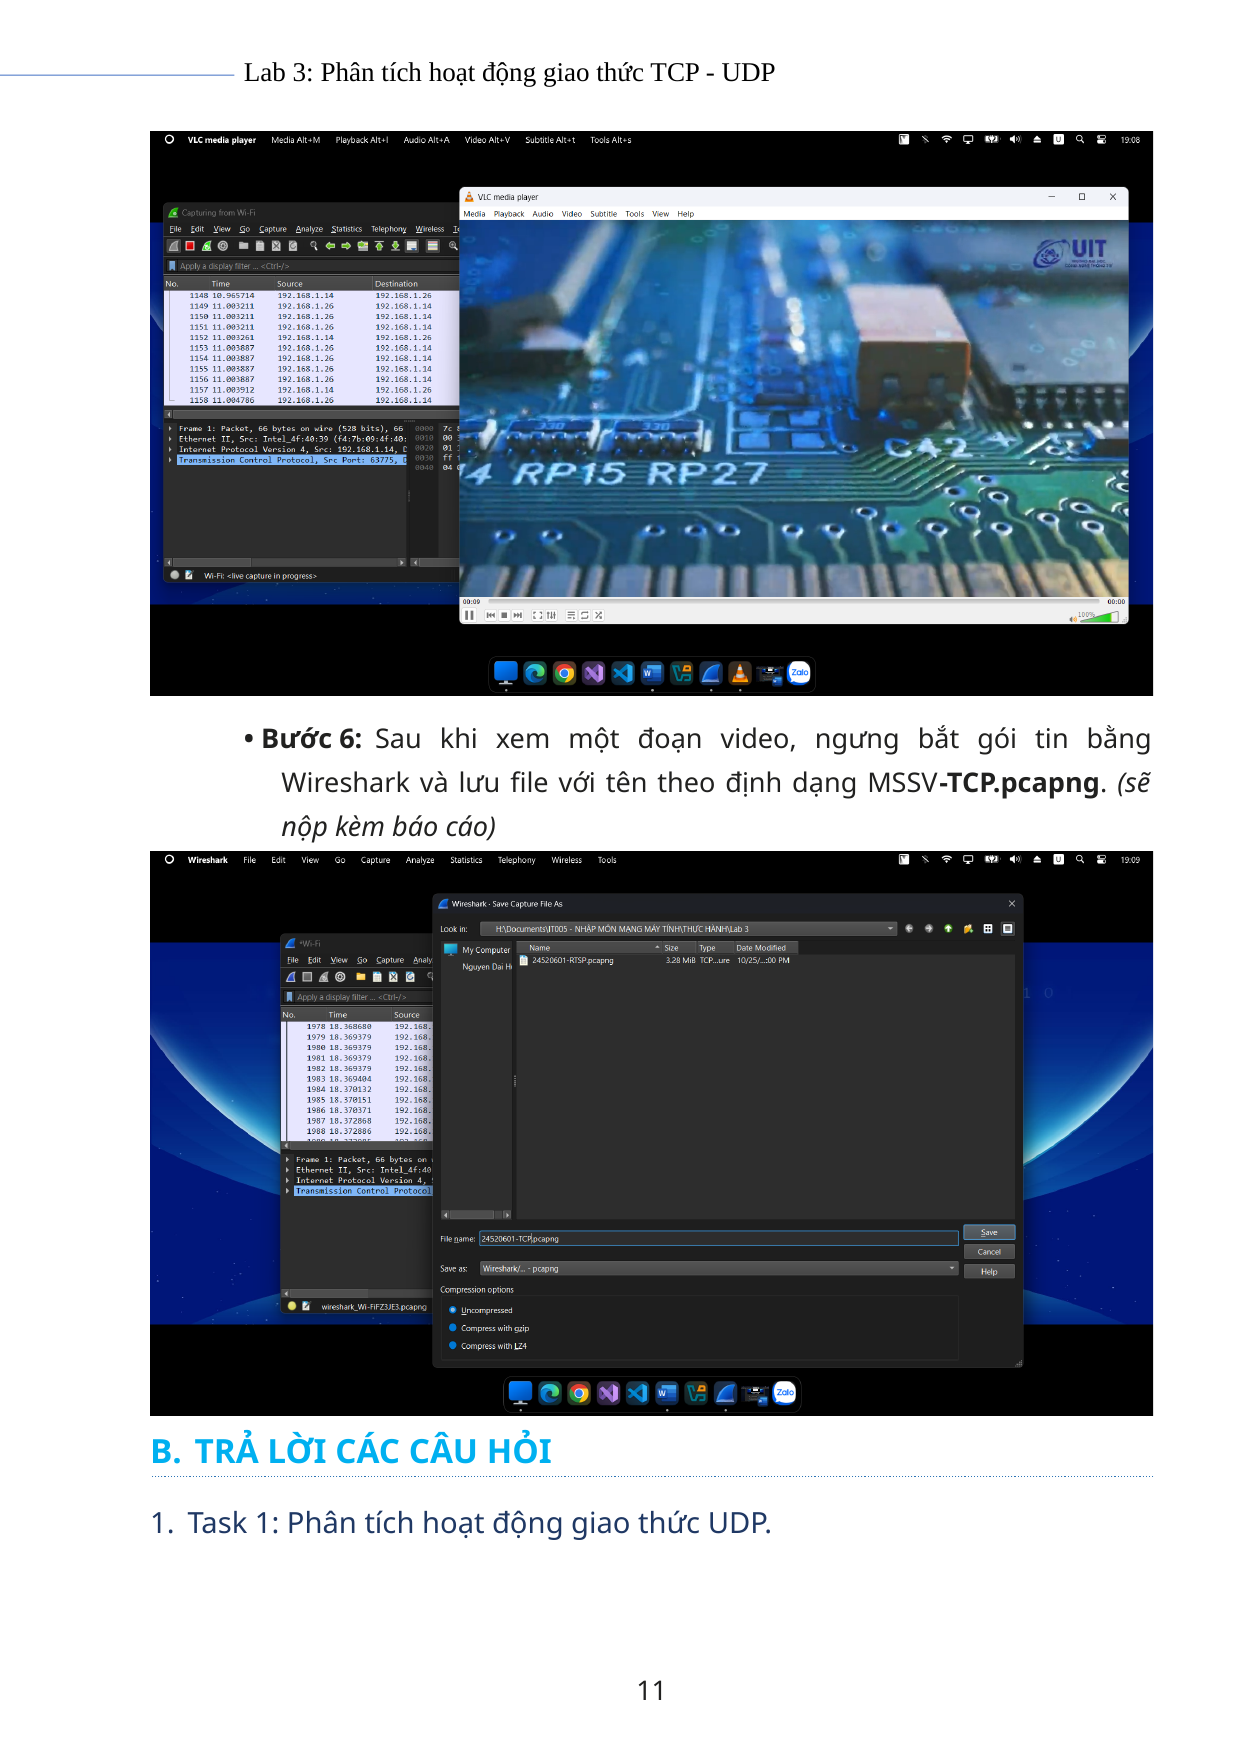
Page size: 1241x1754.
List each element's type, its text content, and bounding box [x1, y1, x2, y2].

subtitle Task 1: Phân tích hoạt động giao thức UDP. [150, 1502, 1153, 1542]
text Sau khi xem một đoạn video, ngưng bắt gói tin bằng Wireshark và lưu file với tên theo định dạng MSSV-TCP.pcapng. (sẽ nộp kèm báo cáo) [244, 719, 1153, 844]
subtitle TRẢ LỜI CÁC CÂU HỎI [150, 1428, 1153, 1477]
picture [150, 851, 1154, 1416]
picture [150, 131, 1154, 696]
